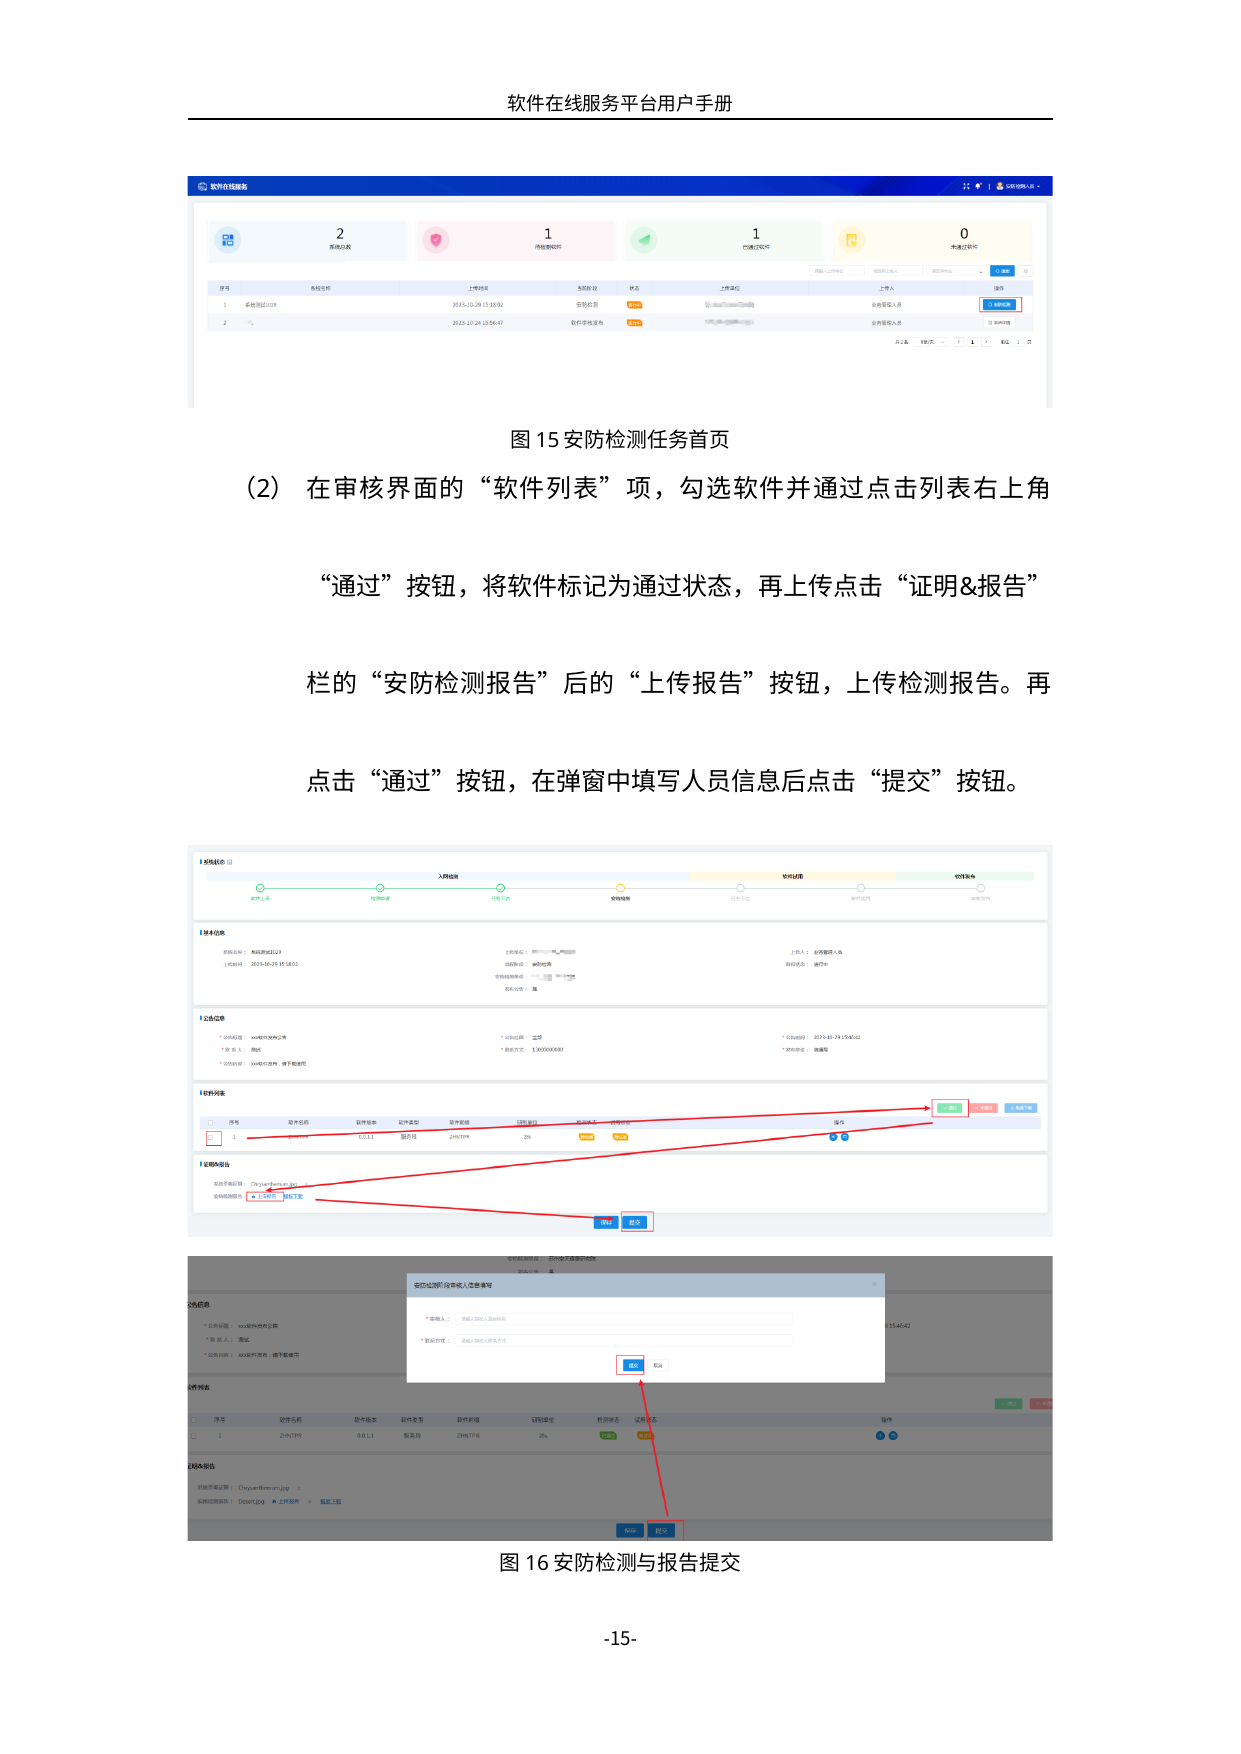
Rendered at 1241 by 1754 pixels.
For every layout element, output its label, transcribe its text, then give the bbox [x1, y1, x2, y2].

picture [187, 845, 1053, 1237]
text 图 16 安防检测与报告提交 [187, 1545, 1053, 1578]
list 在审核界面的“软件列表”项，勾选软件并通过点击列表右上角“通过”按钮，将软件标记为通过状态，再上传点击“证明&报告”栏的“安防检测报告”后的“上传报告”按钮，上传检测报告。再点击“通过”按钮，在弹窗中填写人员信息后点击“提交”按钮。 [231, 454, 1053, 812]
picture [187, 1256, 1053, 1541]
picture [187, 176, 1053, 408]
text 图 15 安防检测任务首页 [187, 422, 1053, 454]
